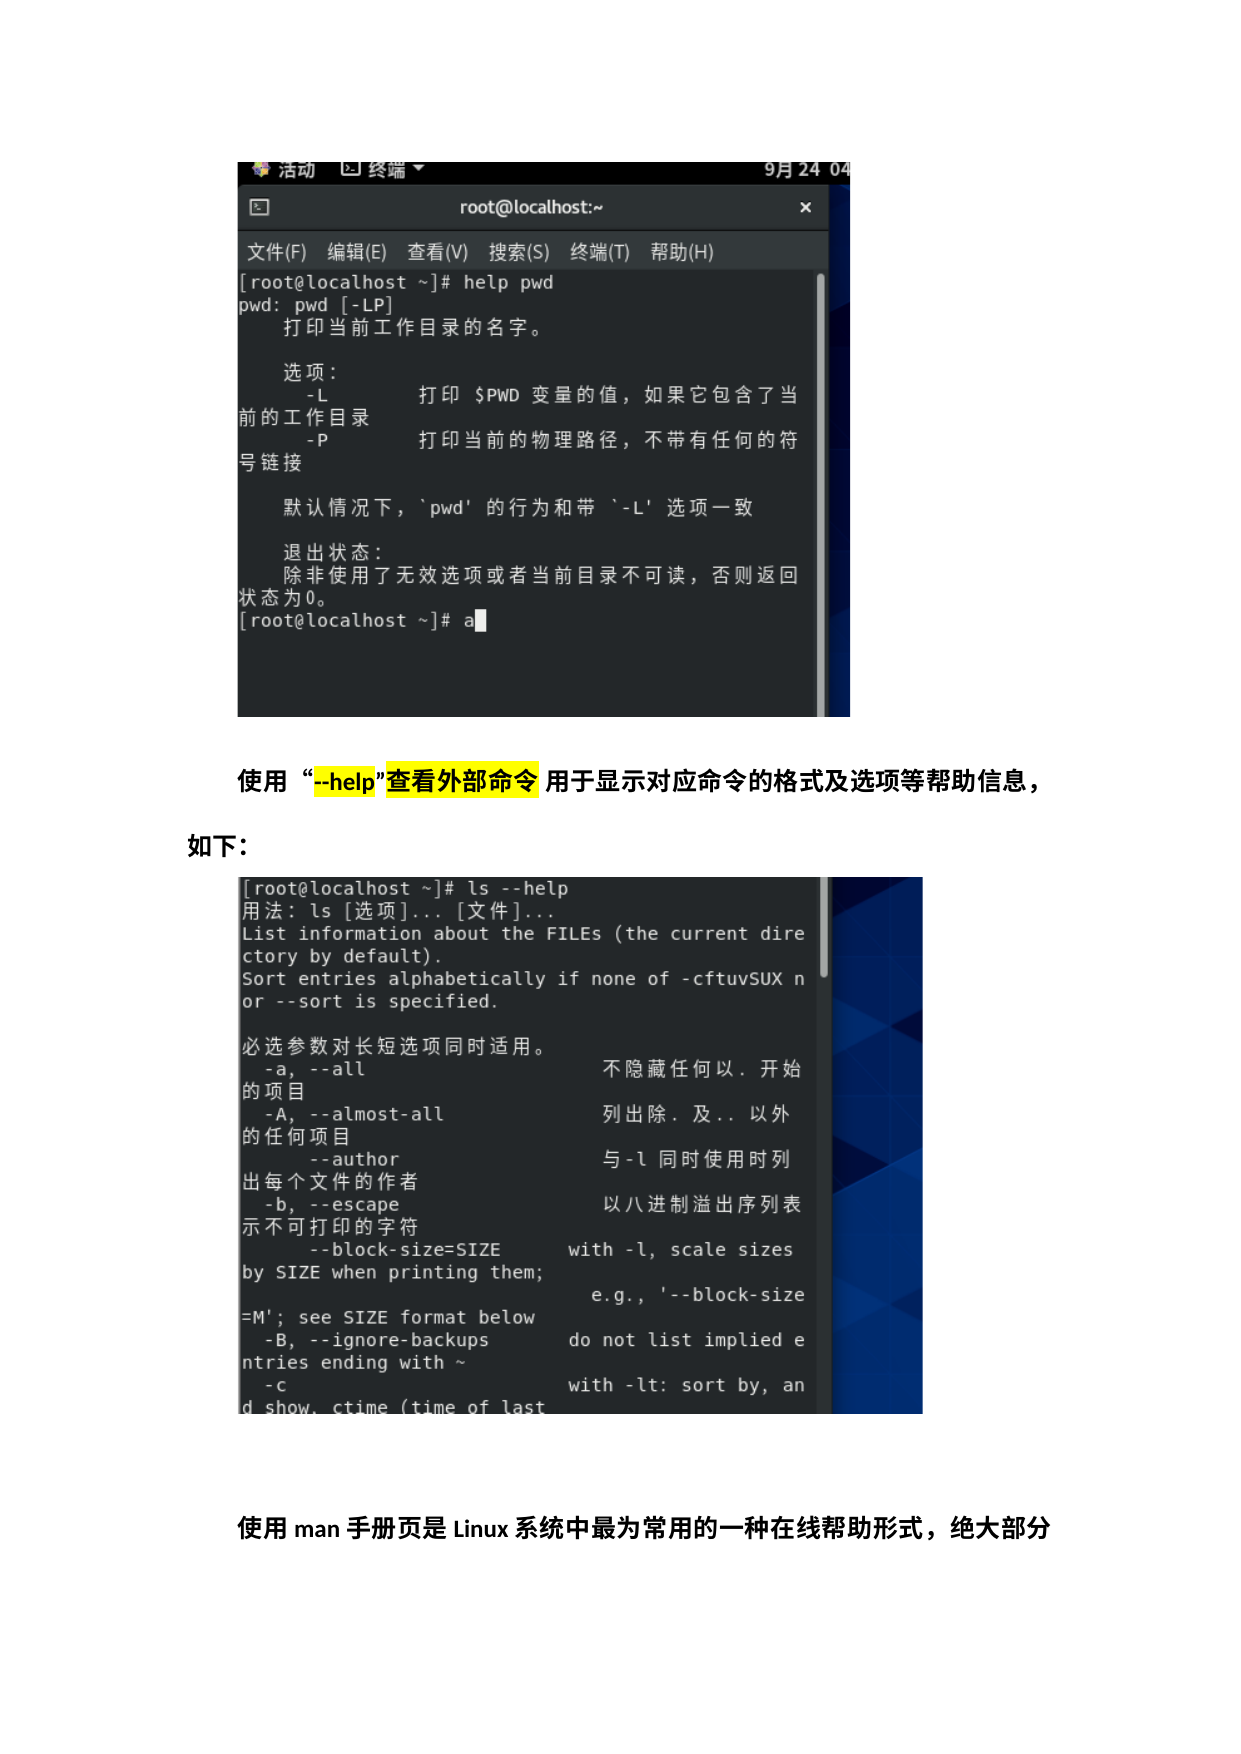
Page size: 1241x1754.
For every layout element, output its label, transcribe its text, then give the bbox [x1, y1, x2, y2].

text 使用“--help”查看外部命令 用于显示对应命令的格式及选项等帮助信息，如下： [187, 747, 1053, 877]
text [187, 1494, 1053, 1559]
picture [237, 877, 923, 1414]
picture [237, 162, 851, 717]
